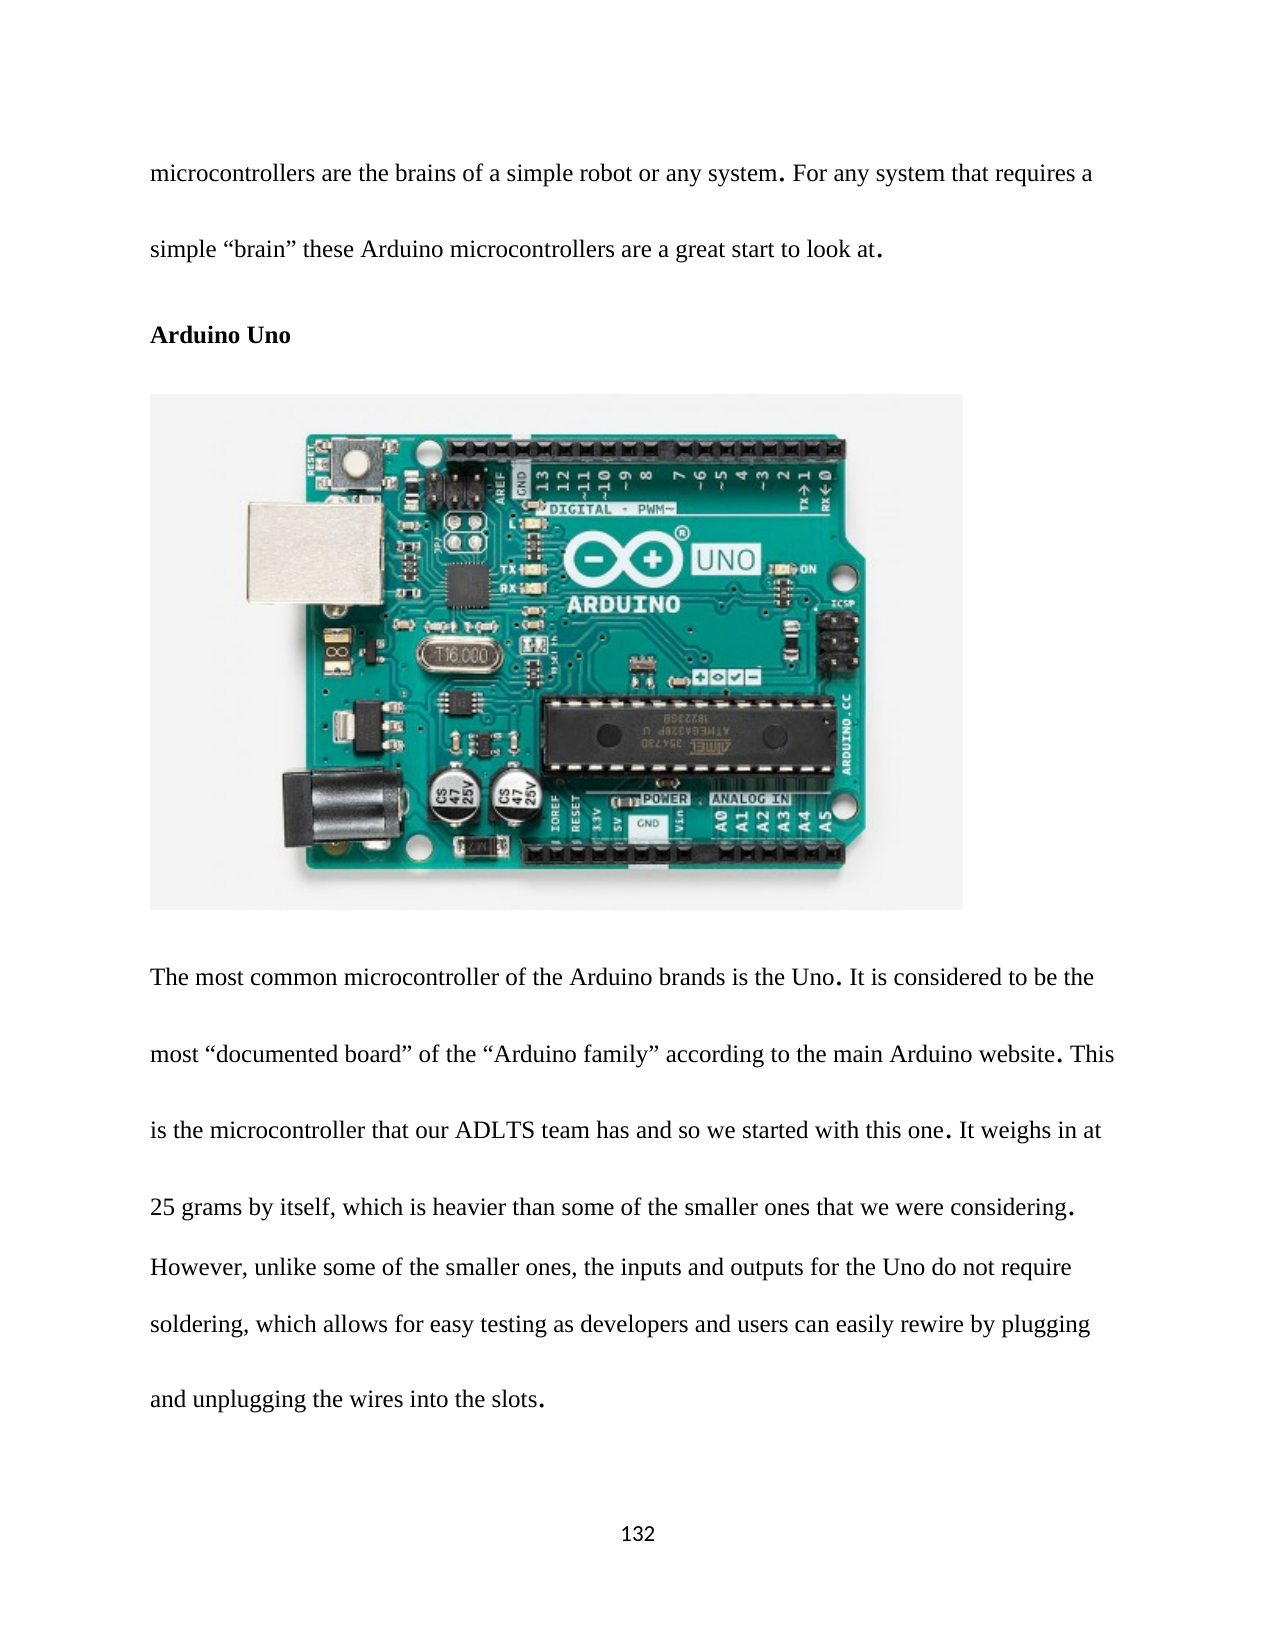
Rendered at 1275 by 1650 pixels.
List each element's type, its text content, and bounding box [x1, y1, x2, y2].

picture [150, 394, 963, 910]
text The most common microcontroller of the Arduino brands is the Uno. It is considered to be the most “documented board” of the “Arduino family” according to the main Arduino website. This is the microcontroller that our ADLTS team has and so we started with this one. It weighs in at 25 grams by itself, which is heavier than some of the smaller ones that we were considering. However, unlike some of the smaller ones, the inputs and outputs for the Uno do not require soldering, which allows for easy testing as developers and users can easily rewire by plugging and unplugging the wires into the slots. [150, 954, 1125, 1414]
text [150, 150, 1125, 265]
text Arduino Uno [150, 320, 1125, 349]
